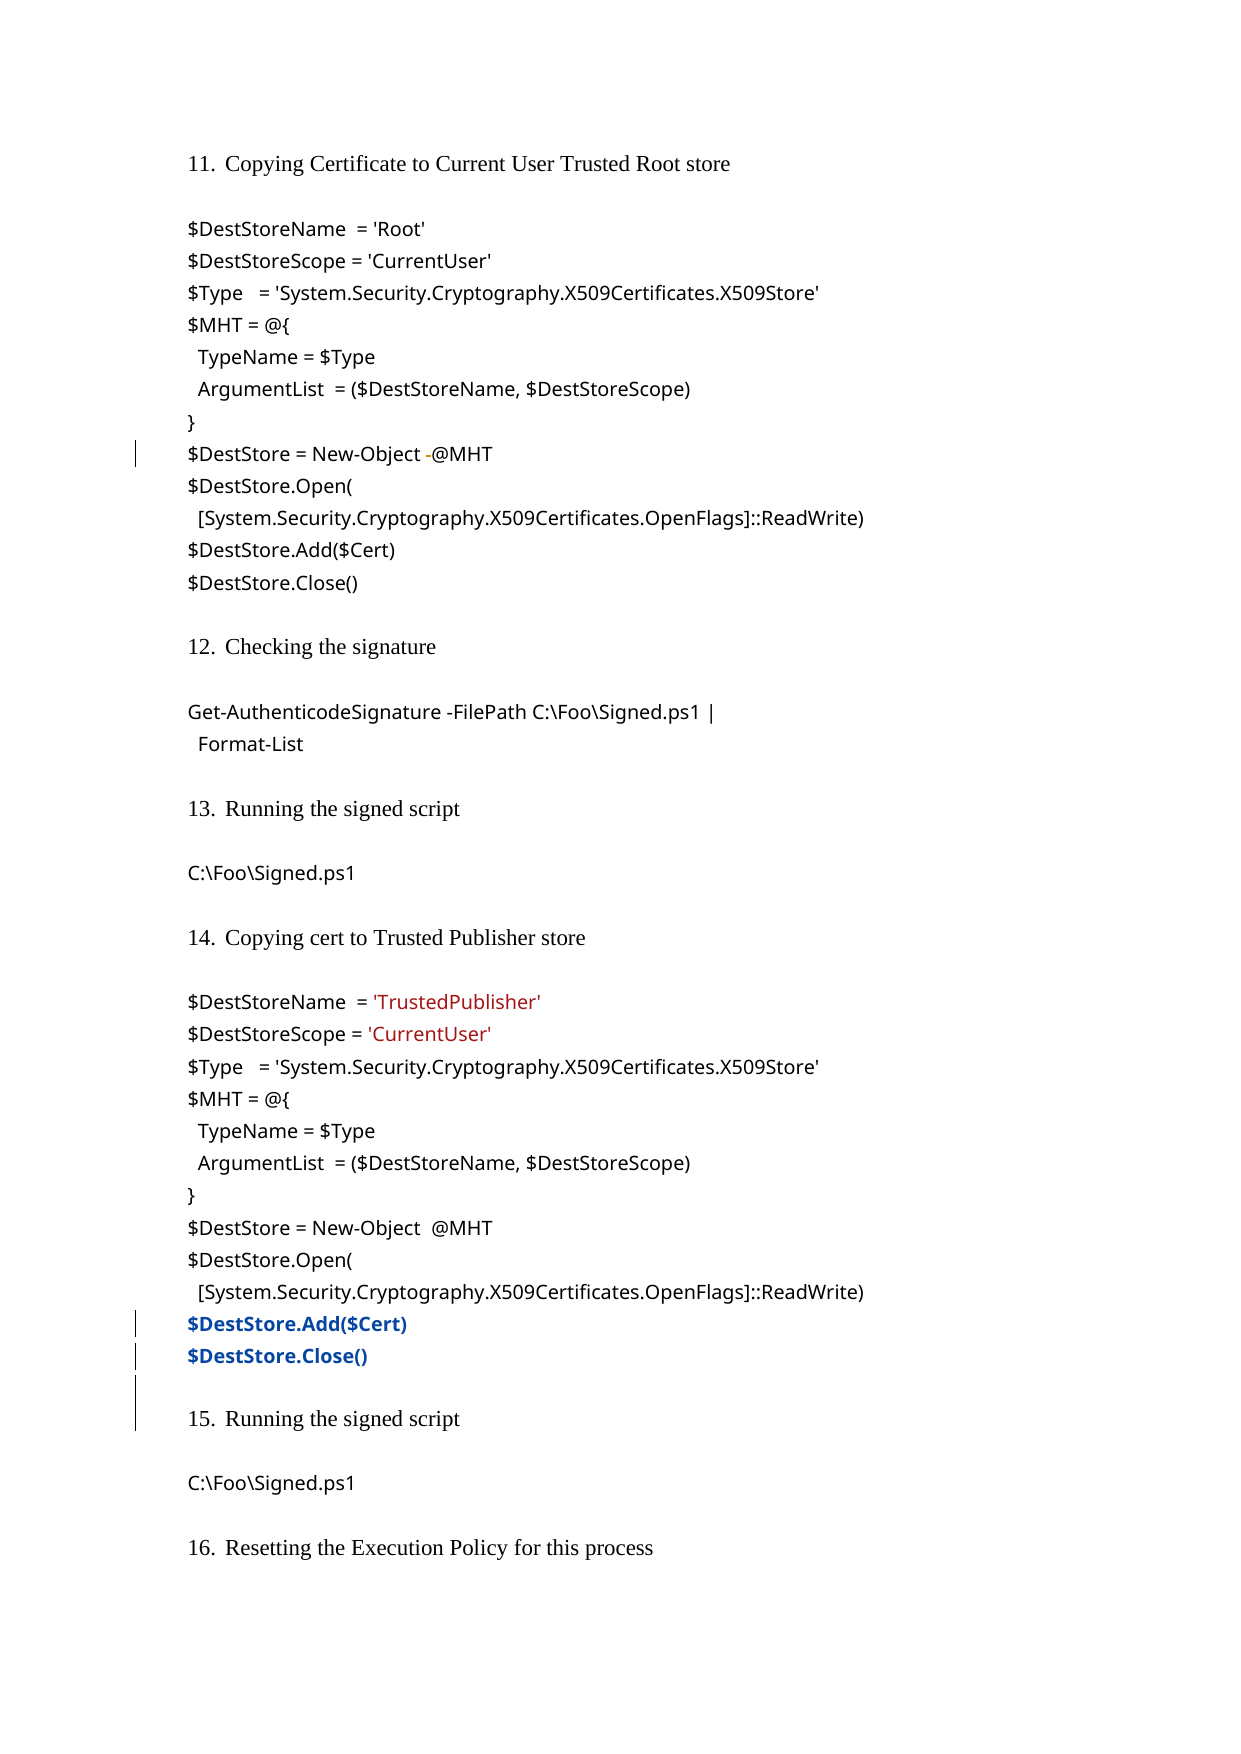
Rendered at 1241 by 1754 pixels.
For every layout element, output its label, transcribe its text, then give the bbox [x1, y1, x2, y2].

text $MHT = @{ [187, 1085, 1090, 1112]
text Running the signed script [187, 794, 1053, 821]
text $DestStore.Close() [187, 569, 1090, 596]
text $DestStoreScope = 'CurrentUser' [187, 247, 1090, 274]
text ArgumentList = ($DestStoreName, $DestStoreScope) [187, 1149, 1090, 1176]
text $DestStore.Open( [187, 1246, 1090, 1273]
text ArgumentList = ($DestStoreName, $DestStoreScope) [187, 376, 1090, 403]
text $Type = 'System.Security.Cryptography.X509Certificates.X509Store' [187, 279, 1090, 306]
text $DestStore.Add($Cert) [187, 1310, 1090, 1337]
text Get-AuthenticodeSignature -FilePath C:\Foo\Signed.ps1 | [187, 698, 1090, 725]
text $MHT = @{ [187, 311, 1090, 338]
text } [187, 408, 1090, 435]
text $DestStoreName = 'TrustedPublisher' [187, 988, 1090, 1016]
text C:\Foo\Signed.ps1 [187, 1469, 1090, 1496]
text } [187, 1182, 1090, 1209]
text $DestStore.Close() [187, 1343, 1090, 1369]
text Copying cert to Trusted Publisher store [187, 924, 1053, 950]
text $DestStoreScope = 'CurrentUser' [187, 1021, 1090, 1048]
text Format-List [187, 730, 1090, 757]
text Running the signed script [187, 1404, 1053, 1431]
text TypeName = $Type [187, 1117, 1090, 1144]
text $DestStore.Add($Cert) [187, 537, 1090, 564]
text $Type = 'System.Security.Cryptography.X509Certificates.X509Store' [187, 1053, 1090, 1080]
text $DestStore = New-Object @MHT [187, 1214, 1090, 1241]
text $DestStore.Open( [187, 472, 1090, 499]
text [System.Security.Cryptography.X509Certificates.OpenFlags]::ReadWrite) [187, 1278, 1090, 1305]
text Copying Certificate to Current User Trusted Root store [187, 150, 1053, 176]
text Checking the signature [187, 633, 1053, 659]
text C:\Foo\Signed.ps1 [187, 859, 1090, 886]
text $DestStoreName = 'Root' [187, 215, 1090, 242]
text [System.Security.Cryptography.X509Certificates.OpenFlags]::ReadWrite) [187, 504, 1090, 531]
text TypeName = $Type [187, 343, 1090, 371]
text Resetting the Execution Policy for this process [187, 1534, 1053, 1560]
text $DestStore = New-Object @MHT [187, 440, 1090, 467]
